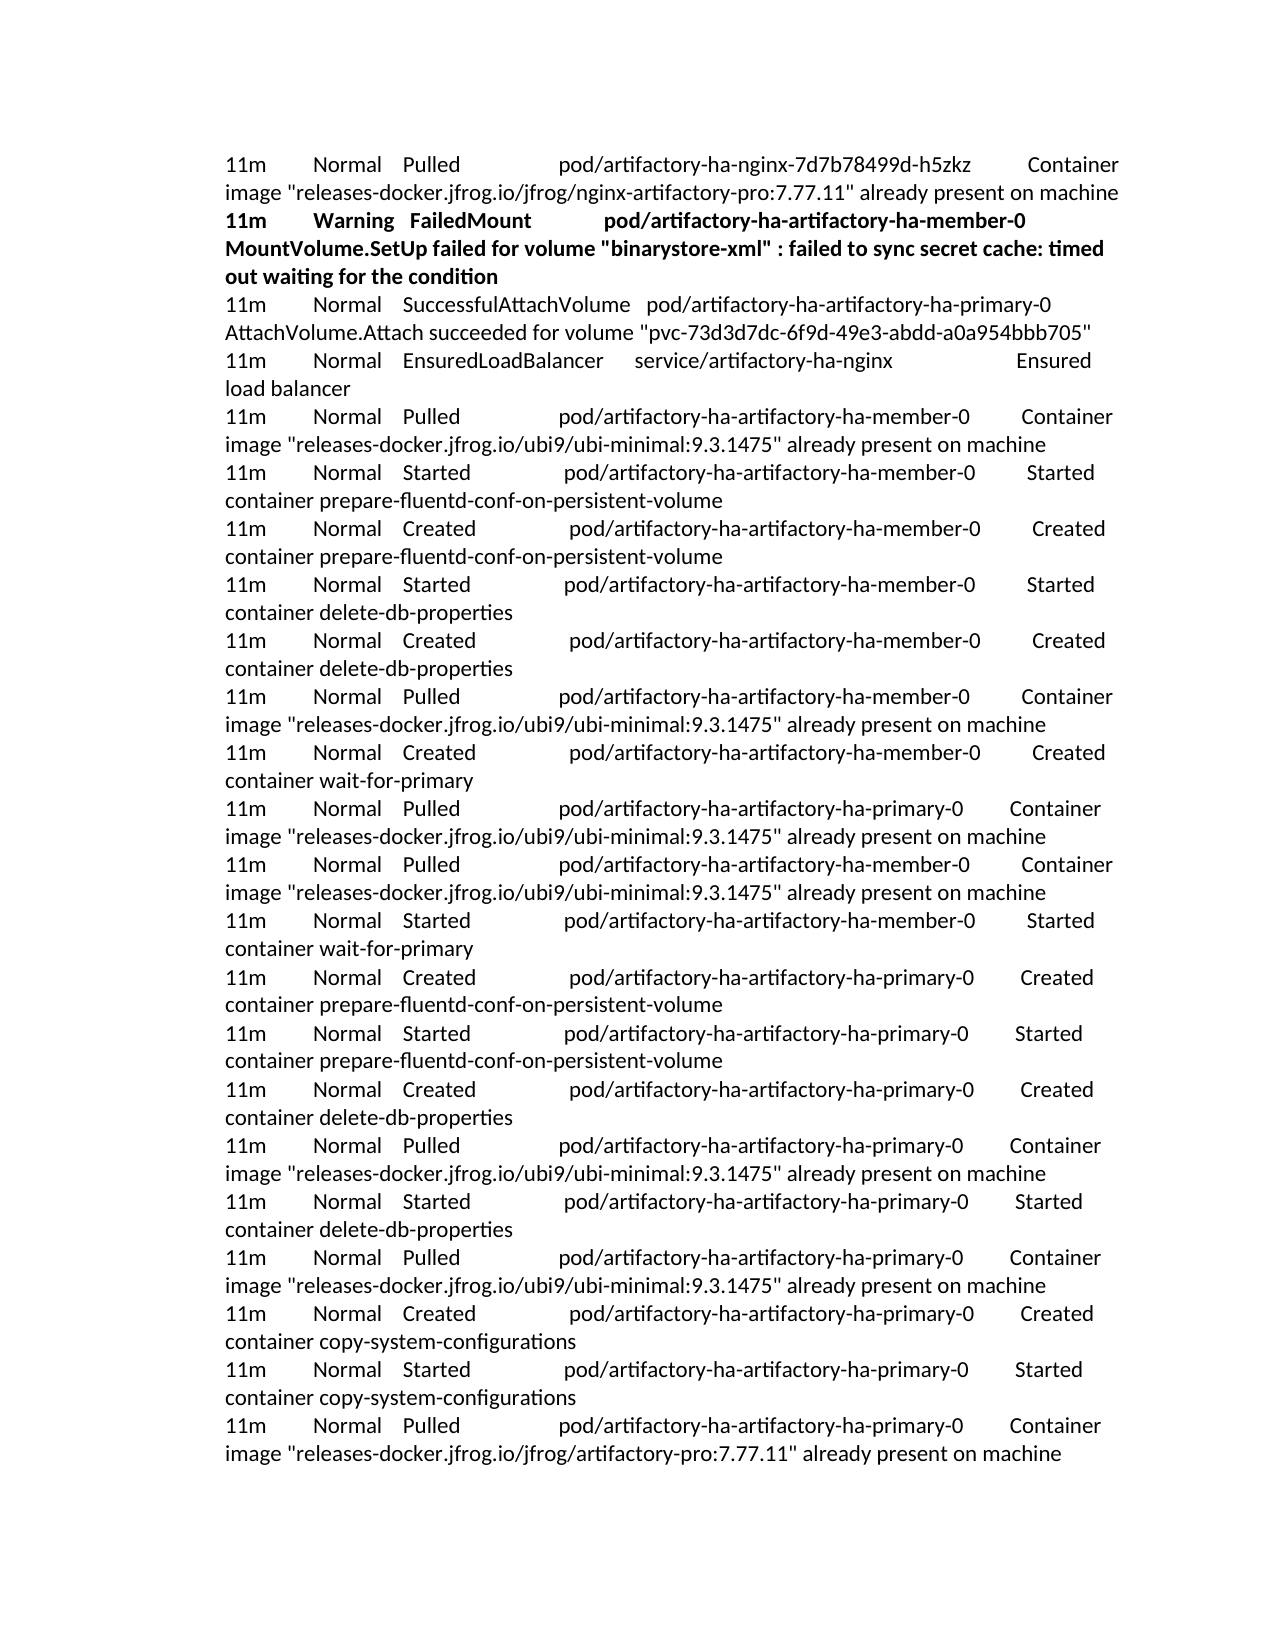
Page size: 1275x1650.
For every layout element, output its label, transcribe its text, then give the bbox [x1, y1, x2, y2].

text 11m Normal Created pod/artifactory-ha-artifactory-ha-primary-0 Created container copy-system-configurations [225, 1299, 1125, 1355]
text 11m Normal Started pod/artifactory-ha-artifactory-ha-primary-0 Started container copy-system-configurations [225, 1355, 1125, 1411]
text 11m Normal Pulled pod/artifactory-ha-artifactory-ha-member-0 Container image "releases-docker.jfrog.io/ubi9/ubi-minimal:9.3.1475" already present on machine [225, 851, 1125, 907]
text 11m Normal Created pod/artifactory-ha-artifactory-ha-primary-0 Created container prepare-fluentd-conf-on-persistent-volume [225, 963, 1125, 1019]
text 11m Normal Pulled pod/artifactory-ha-artifactory-ha-member-0 Container image "releases-docker.jfrog.io/ubi9/ubi-minimal:9.3.1475" already present on machine [225, 402, 1125, 458]
text 11m Normal Created pod/artifactory-ha-artifactory-ha-member-0 Created container prepare-fluentd-conf-on-persistent-volume [225, 514, 1125, 570]
text 11m Normal Started pod/artifactory-ha-artifactory-ha-primary-0 Started container delete-db-properties [225, 1187, 1125, 1243]
text 11m Normal Started pod/artifactory-ha-artifactory-ha-primary-0 Started container prepare-fluentd-conf-on-persistent-volume [225, 1019, 1125, 1075]
text 11m Normal Pulled pod/artifactory-ha-artifactory-ha-member-0 Container image "releases-docker.jfrog.io/ubi9/ubi-minimal:9.3.1475" already present on machine [225, 682, 1125, 738]
text 11m Normal Started pod/artifactory-ha-artifactory-ha-member-0 Started container prepare-fluentd-conf-on-persistent-volume [225, 458, 1125, 514]
text 11m Normal Pulled pod/artifactory-ha-artifactory-ha-primary-0 Container image "releases-docker.jfrog.io/ubi9/ubi-minimal:9.3.1475" already present on machine [225, 794, 1125, 851]
text 11m Warning FailedMount pod/artifactory-ha-artifactory-ha-member-0 MountVolume.SetUp failed for volume "binarystore-xml" : failed to sync secret cache: timed out waiting for the condition [225, 206, 1125, 290]
text 11m Normal Pulled pod/artifactory-ha-artifactory-ha-primary-0 Container image "releases-docker.jfrog.io/ubi9/ubi-minimal:9.3.1475" already present on machine [225, 1131, 1125, 1187]
text 11m Normal Created pod/artifactory-ha-artifactory-ha-primary-0 Created container delete-db-properties [225, 1075, 1125, 1131]
text 11m Normal Created pod/artifactory-ha-artifactory-ha-member-0 Created container wait-for-primary [225, 738, 1125, 794]
text 11m Normal Started pod/artifactory-ha-artifactory-ha-member-0 Started container wait-for-primary [225, 907, 1125, 963]
text 11m Normal Created pod/artifactory-ha-artifactory-ha-member-0 Created container delete-db-properties [225, 626, 1125, 682]
text 11m Normal Pulled pod/artifactory-ha-nginx-7d7b78499d-h5zkz Container image "releases-docker.jfrog.io/jfrog/nginx-artifactory-pro:7.77.11" already present on machine [225, 150, 1125, 206]
text 11m Normal SuccessfulAttachVolume pod/artifactory-ha-artifactory-ha-primary-0 AttachVolume.Attach succeeded for volume "pvc-73d3d7dc-6f9d-49e3-abdd-a0a954bbb705" [225, 290, 1125, 346]
text 11m Normal Pulled pod/artifactory-ha-artifactory-ha-primary-0 Container image "releases-docker.jfrog.io/ubi9/ubi-minimal:9.3.1475" already present on machine [225, 1243, 1125, 1299]
text 11m Normal EnsuredLoadBalancer service/artifactory-ha-nginx Ensured load balancer [225, 346, 1125, 402]
text 11m Normal Started pod/artifactory-ha-artifactory-ha-member-0 Started container delete-db-properties [225, 570, 1125, 626]
